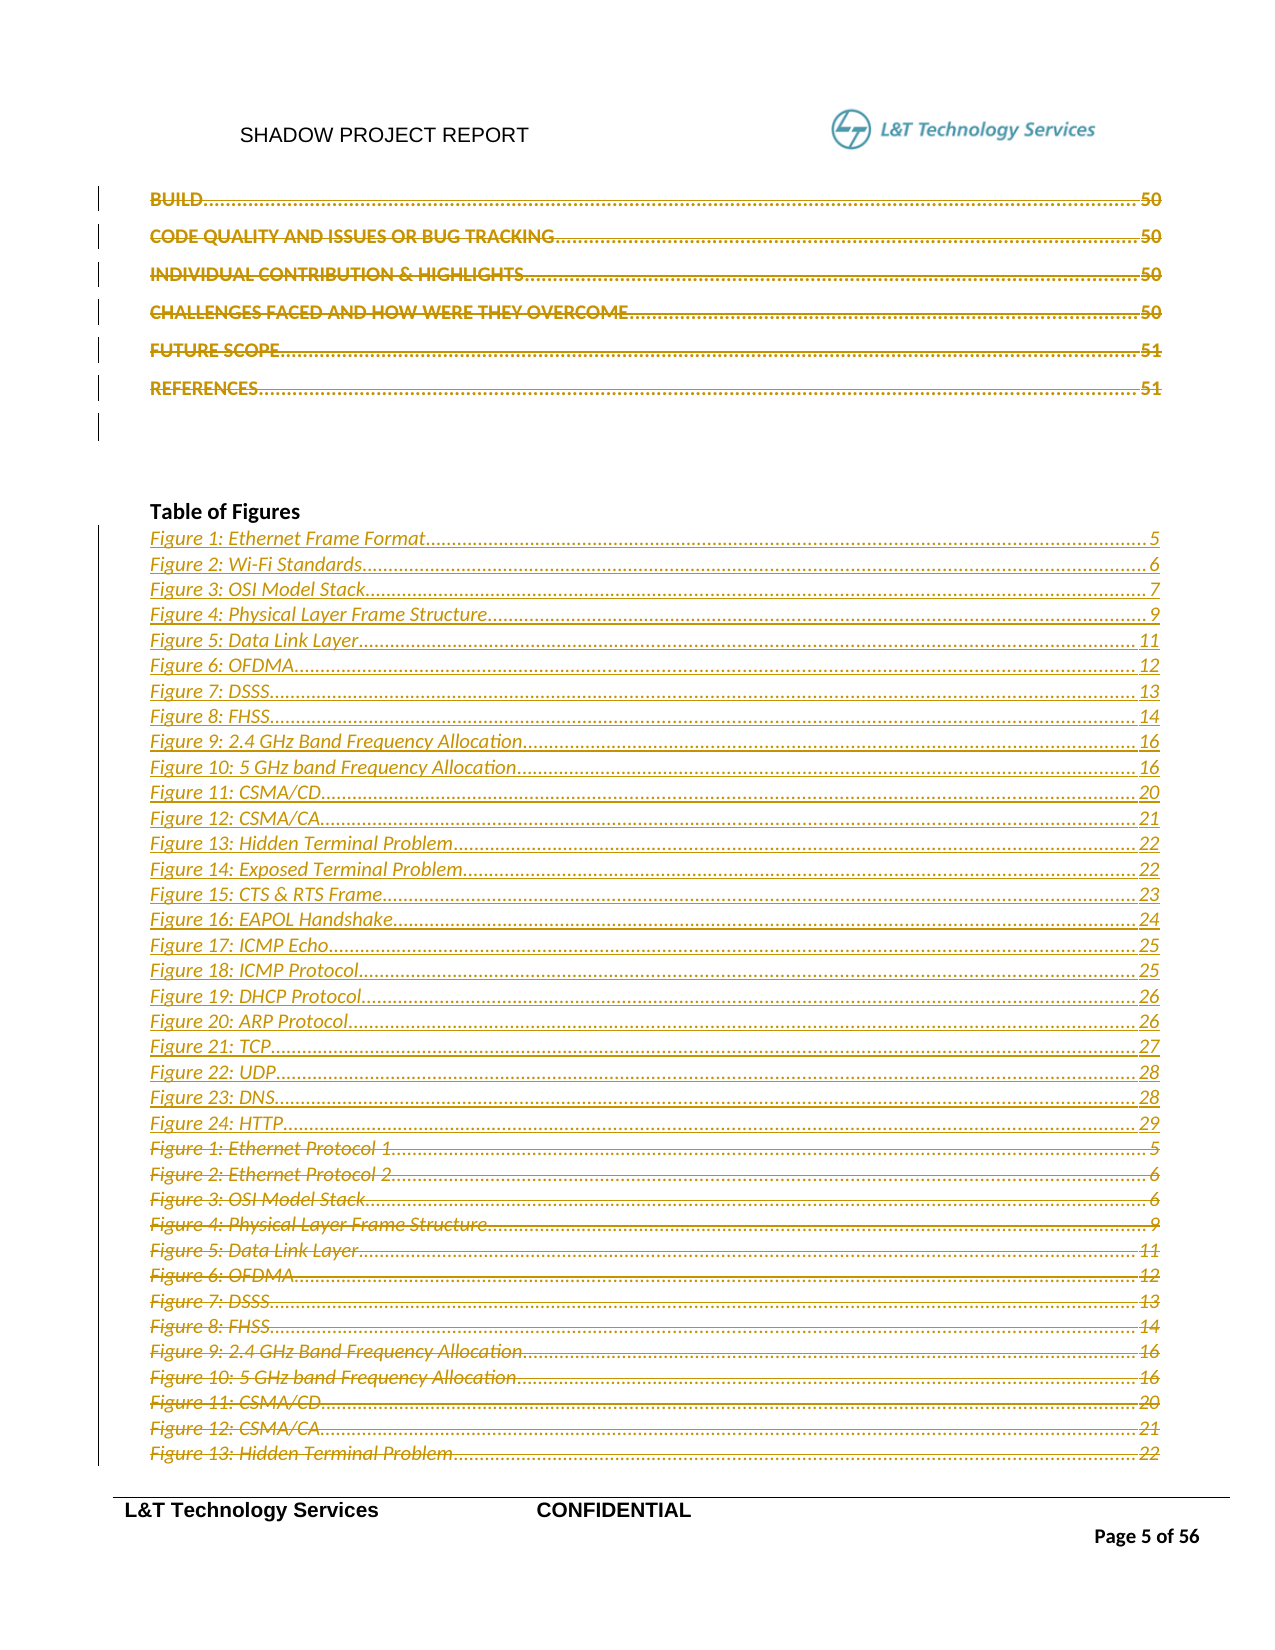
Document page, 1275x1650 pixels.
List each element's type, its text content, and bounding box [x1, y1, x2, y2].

text Table of Figures [112, 497, 1162, 525]
picture [829, 98, 1097, 162]
